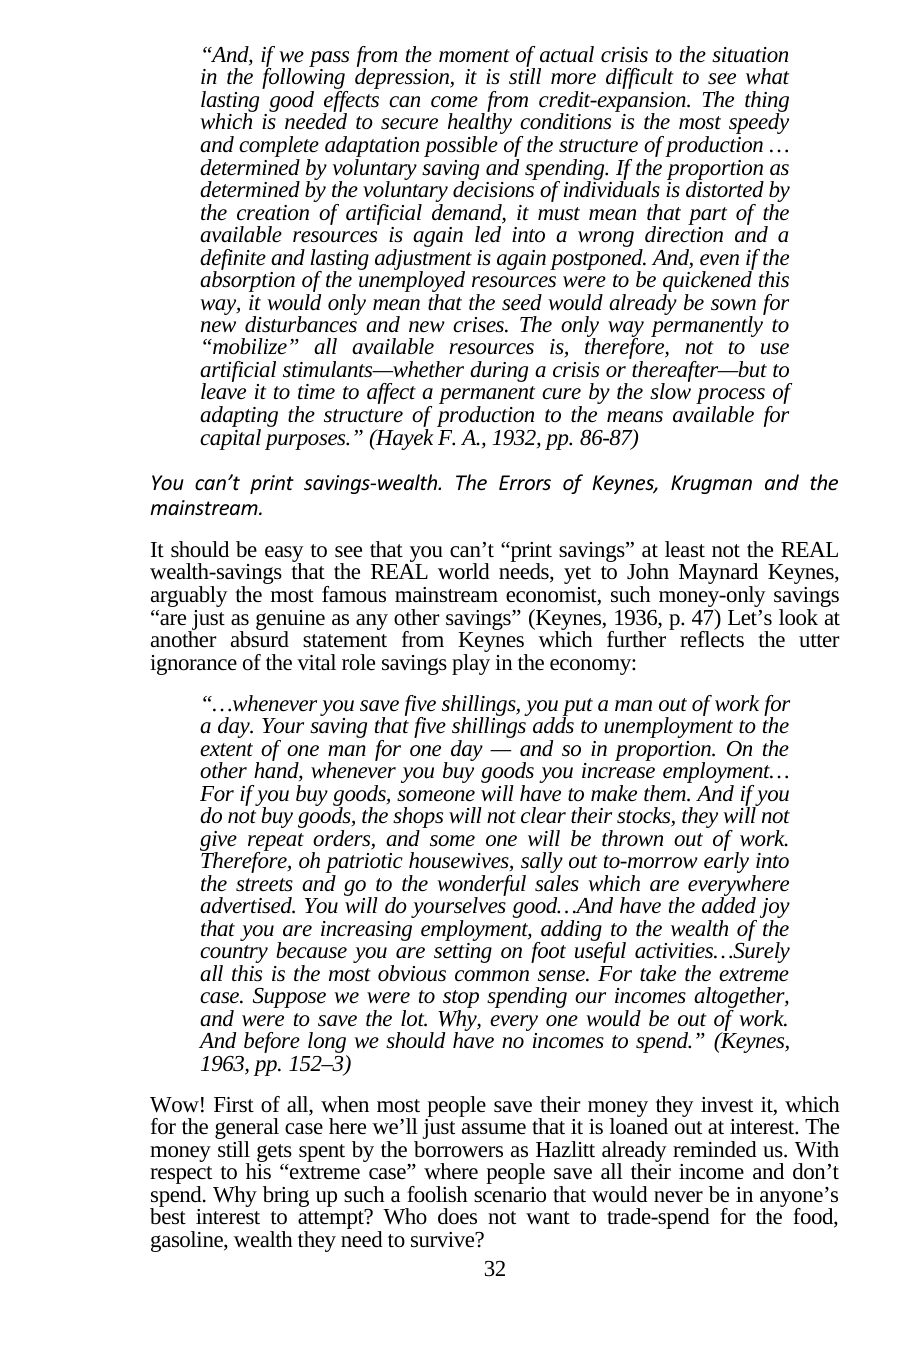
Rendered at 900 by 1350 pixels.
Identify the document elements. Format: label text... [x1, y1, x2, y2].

text It should be easy to see that you can’t “print savings” at least not the REAL wealth-savings that the REAL world needs, yet to John Maynard Keynes, arguably the most famous mainstream economist, such money-only savings “are just as genuine as any other savings” (Keynes, 1936, p. 47) Let’s look at another absurd statement from Keynes which further reflects the utter ignorance of the vital role savings play in the economy: [150, 540, 840, 675]
text “…whenever you save five shillings, you put a man out of work for a day. Your saving that five shillings adds to unemployment to the extent of one man for one day — and so in proportion. On the other hand, whenever you buy goods you increase employment…For if you buy goods, someone will have to make them. And if you do not buy goods, the shops will not clear their stocks, they will not give repeat orders, and some one will be thrown out of work. Therefore, oh patriotic housewives, sally out to-morrow early into the streets and go to the wonderful sales which are everywhere advertised. You will do yourselves good…And have the added joy that you are increasing employment, adding to the wealth of the country because you are setting on foot useful activities…Surely all this is the most obvious common sense. For take the extreme case. Suppose we were to stop spending our incomes altogether, and were to save the lot. Why, every one would be out of work. And before long we should have no incomes to spend.” (Keynes, 1963, pp. 152–3) [200, 694, 790, 1076]
subtitle You can’t print savings-wealth. The Errors of Keynes, Krugman and the mainstream. [150, 471, 840, 521]
text “And, if we pass from the moment of actual crisis to the situation in the following depression, it is still more difficult to see what lasting good effects can come from credit-expansion. The thing which is needed to secure healthy conditions is the most speedy and complete adaptation possible of the structure of production … determined by voluntary saving and spending. If the proportion as determined by the voluntary decisions of individuals is distorted by the creation of artificial demand, it must mean that part of the available resources is again led into a wrong direction and a definite and lasting adjustment is again postponed. And, even if the absorption of the unemployed resources were to be quickened this way, it would only mean that the seed would already be sown for new disturbances and new crises. The only way permanently to “mobilize” all available resources is, therefore, not to use artificial stimulants—whether during a crisis or thereafter—but to leave it to time to affect a permanent cure by the slow process of adapting the structure of production to the means available for capital purposes.” (Hayek F. A., 1932, pp. 86-87) [200, 45, 790, 450]
text Wow! First of all, when most people save their money they invest it, which for the general case here we’ll just assume that it is loaned out at interest. The money still gets spent by the borrowers as Hazlitt already reminded us. With respect to his “extreme case” where people save all their income and don’t spend. Why bring up such a foolish scenario that would never be in anyone’s best interest to attempt? Who does not want to trade-spend for the food, gasoline, wealth they need to survive? [150, 1095, 840, 1252]
